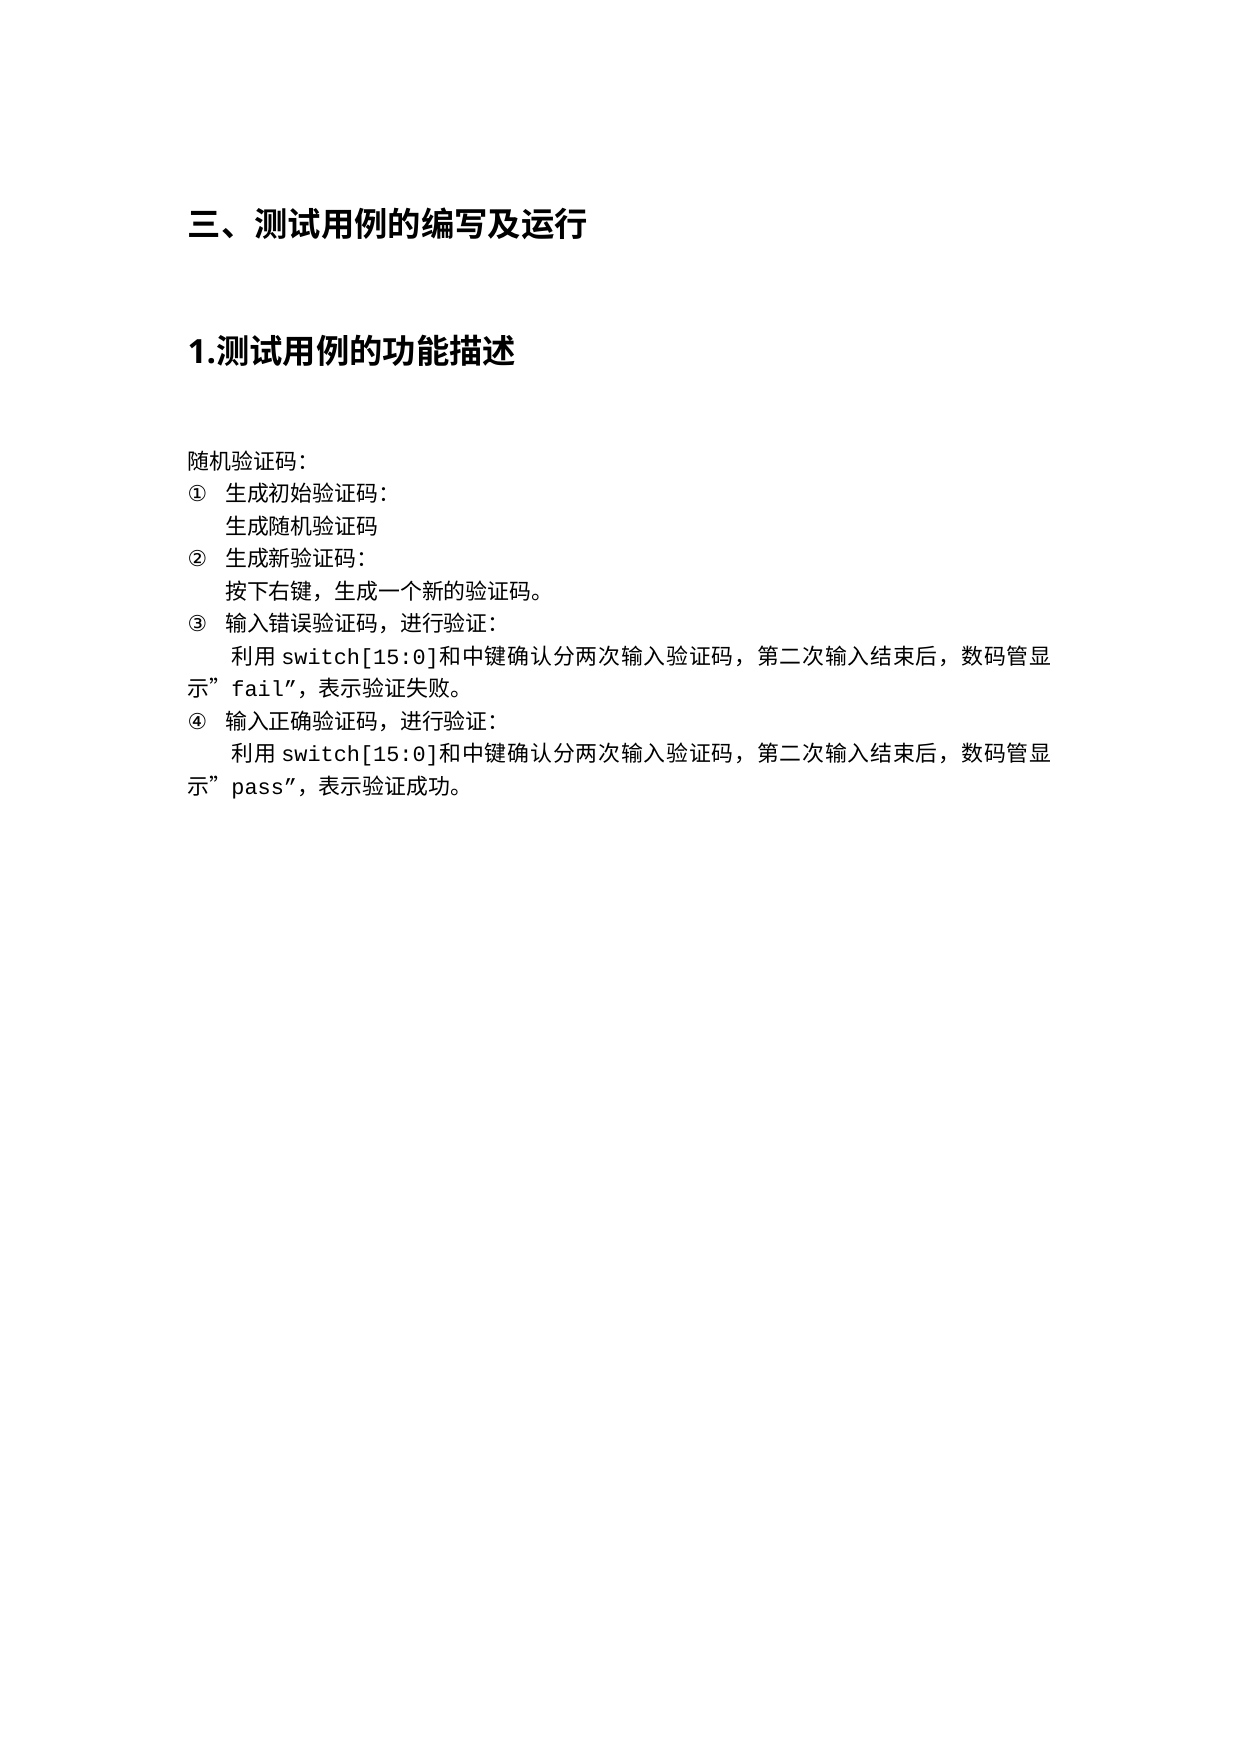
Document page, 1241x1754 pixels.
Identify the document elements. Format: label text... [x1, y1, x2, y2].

list 输入正确验证码，进行验证： [187, 704, 1053, 736]
subtitle 三、测试用例的编写及运行 [187, 189, 1053, 254]
subtitle 1.测试用例的功能描述 [187, 316, 1053, 381]
text 随机验证码： [187, 444, 1053, 476]
list 生成随机验证码 [225, 509, 1053, 541]
list 输入错误验证码，进行验证： [187, 606, 1053, 639]
list 生成新验证码： [187, 541, 1053, 574]
text 利用switch[15:0]和中键确认分两次输入验证码，第二次输入结束后，数码管显示”pass”，表示验证成功。 [187, 736, 1053, 801]
list 生成初始验证码： [187, 476, 1053, 509]
text 利用switch[15:0]和中键确认分两次输入验证码，第二次输入结束后，数码管显示”fail”，表示验证失败。 [187, 639, 1053, 704]
list 按下右键，生成一个新的验证码。 [225, 574, 1053, 606]
